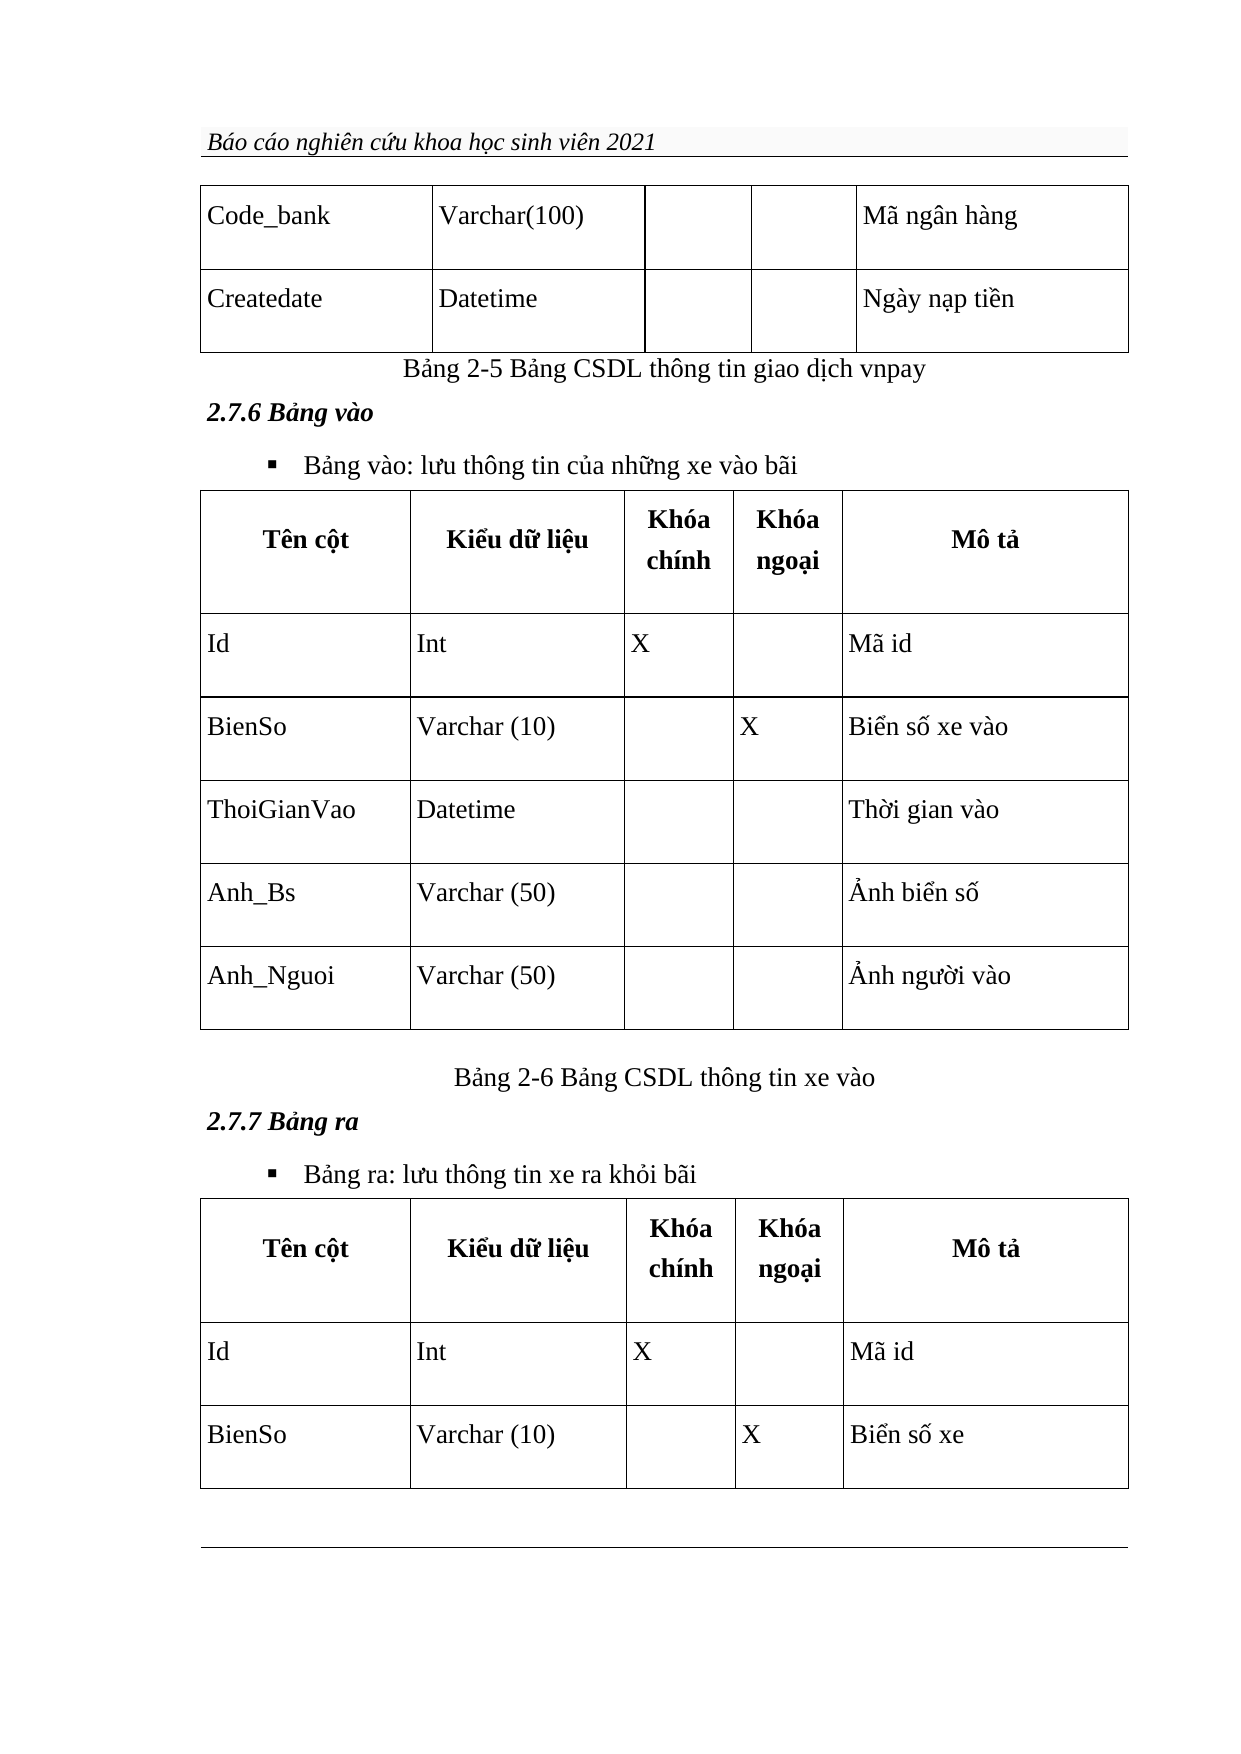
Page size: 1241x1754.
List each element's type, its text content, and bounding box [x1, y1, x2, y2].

table_cell Thời gian vào [843, 781, 1128, 863]
table_cell Biển số xe vào [843, 698, 1128, 779]
table_cell Varchar(100) [433, 186, 644, 268]
text Bảng 2-5 Bảng CSDL thông tin giao dịch vnpay [207, 353, 1122, 384]
table_cell Code_bank [201, 186, 432, 268]
list Bảng vào: lưu thông tin của những xe vào bãi [266, 449, 1122, 480]
table_cell [646, 270, 751, 352]
table_header Khóa ngoại [736, 1199, 843, 1322]
table_cell BienSo [201, 1406, 410, 1488]
table_cell X [734, 698, 842, 779]
table_cell Ảnh biển số [843, 864, 1128, 946]
table_cell Ngày nạp tiền [857, 270, 1128, 352]
table_cell [646, 186, 751, 268]
table_cell Biển số xe [844, 1406, 1128, 1488]
table_cell [734, 781, 842, 863]
table_cell Int [411, 614, 624, 696]
table_cell [625, 781, 733, 863]
table_cell Id [201, 614, 410, 696]
table_cell Mã ngân hàng [857, 186, 1128, 268]
list Bảng ra: lưu thông tin xe ra khỏi bãi [266, 1158, 1122, 1189]
table_header Tên cột [201, 1199, 410, 1322]
table_header Khóa ngoại [734, 491, 842, 613]
table_cell [752, 270, 856, 352]
table_cell [752, 186, 856, 268]
table_cell [625, 864, 733, 946]
table_cell Mã id [843, 614, 1128, 696]
table_cell [734, 864, 842, 946]
table_cell Ảnh người vào [843, 947, 1128, 1029]
table_cell [734, 614, 842, 696]
table_cell Anh_Nguoi [201, 947, 410, 1029]
table_cell Varchar (50) [411, 864, 624, 946]
table_cell X [625, 614, 733, 696]
table_cell ThoiGianVao [201, 781, 410, 863]
table_header Khóa chính [627, 1199, 735, 1322]
table_header Mô tả [844, 1199, 1128, 1322]
table_cell [625, 698, 733, 779]
table_cell Varchar (50) [411, 947, 624, 1029]
table_cell Varchar (10) [411, 698, 624, 779]
text Bảng 2-6 Bảng CSDL thông tin xe vào [207, 1061, 1122, 1092]
table_cell Id [201, 1323, 410, 1405]
table_cell Createdate [201, 270, 432, 352]
table_cell [736, 1323, 843, 1405]
table_cell [734, 947, 842, 1029]
table_header Kiểu dữ liệu [411, 1199, 626, 1322]
table_cell Datetime [433, 270, 644, 352]
table_cell X [736, 1406, 843, 1488]
table_cell Datetime [411, 781, 624, 863]
table_cell [625, 947, 733, 1029]
subtitle Bảng ra [207, 1105, 1122, 1136]
table_header Khóa chính [625, 491, 733, 613]
table_cell BienSo [201, 698, 410, 779]
table_cell X [627, 1323, 735, 1405]
subtitle Bảng vào [207, 396, 1122, 427]
table_cell Mã id [844, 1323, 1128, 1405]
table_header Mô tả [843, 491, 1128, 613]
table_cell [627, 1406, 735, 1488]
table_cell Int [411, 1323, 626, 1405]
table_cell Varchar (10) [411, 1406, 626, 1488]
table_header Kiểu dữ liệu [411, 491, 624, 613]
table_header Tên cột [201, 491, 410, 613]
table_cell Anh_Bs [201, 864, 410, 946]
